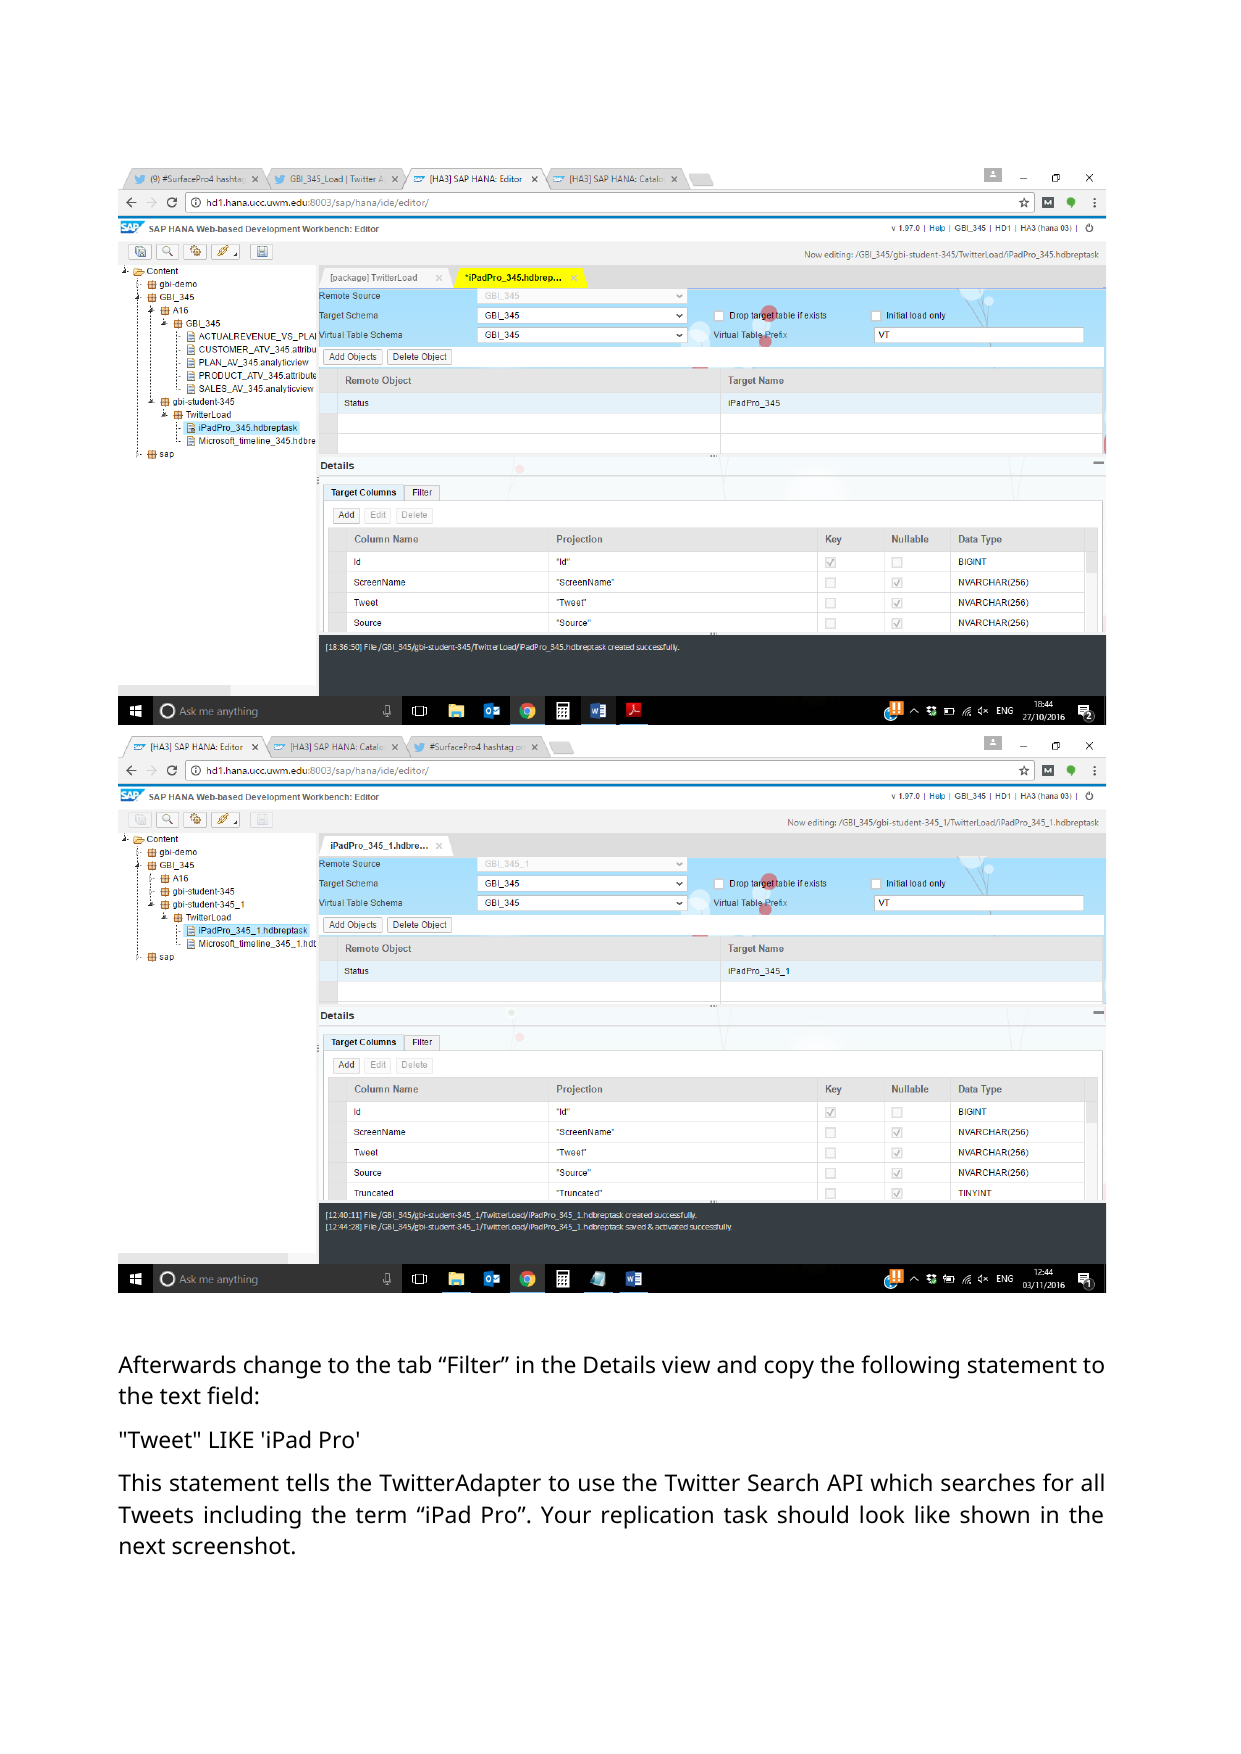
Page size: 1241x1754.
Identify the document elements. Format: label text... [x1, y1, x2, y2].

text This statement tells the TwitterAdapter to use the Twitter Search API which searches for all Tweets including the term “iPad Pro”. Your replication task should look like shown in the next screenshot. [118, 1467, 1106, 1561]
text Afterwards change to the tab “Filter” in the Details view and copy the following statement to the text field: [118, 1349, 1106, 1411]
picture [118, 736, 1107, 1293]
picture [118, 168, 1107, 725]
text "Tweet" LIKE 'iPad Pro' [118, 1424, 1106, 1455]
